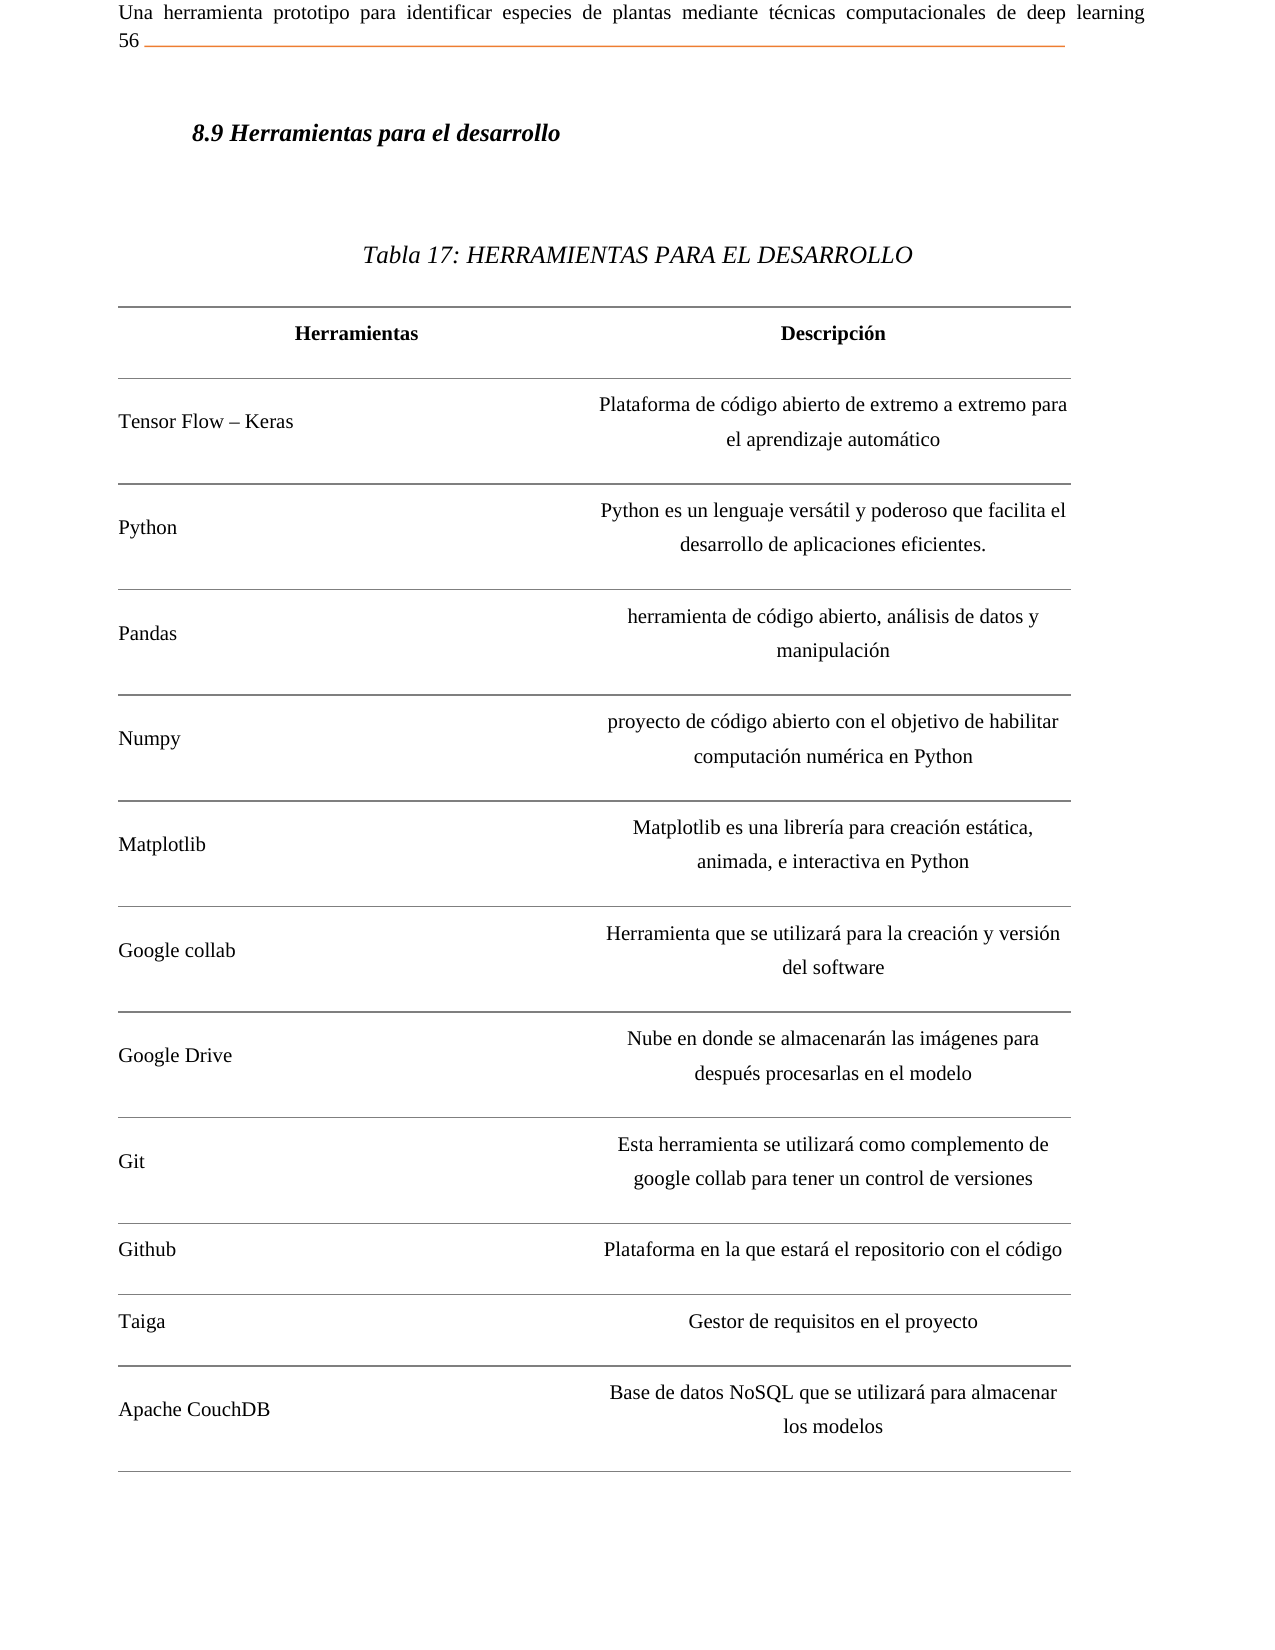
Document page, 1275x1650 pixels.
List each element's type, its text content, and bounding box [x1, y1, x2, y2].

table_cell Google collab [118, 907, 595, 1011]
table_cell Herramienta que se utilizará para la creación y versión del software [595, 907, 1071, 1011]
table_cell Python es un lenguaje versátil y poderoso que facilita el desarrollo de aplicaciones eficientes. [595, 485, 1071, 589]
table_cell Apache CouchDB [118, 1367, 595, 1471]
table_cell Python [118, 485, 595, 589]
table_cell Numpy [118, 696, 595, 800]
table_cell Esta herramienta se utilizará como complemento de google collab para tener un control de versiones [595, 1118, 1071, 1222]
table_cell Matplotlib es una librería para creación estática, animada, e interactiva en Python [595, 802, 1071, 906]
table_cell Google Drive [118, 1013, 595, 1117]
table_cell Pandas [118, 590, 595, 694]
table_header Descripción [595, 308, 1071, 377]
table_cell Plataforma en la que estará el repositorio con el código [595, 1224, 1071, 1294]
table_cell Nube en donde se almacenarán las imágenes para después procesarlas en el modelo [595, 1013, 1071, 1117]
table_cell Gestor de requisitos en el proyecto [595, 1295, 1071, 1365]
subtitle 8.9 Herramientas para el desarrollo [118, 118, 1157, 147]
table_cell Matplotlib [118, 802, 595, 906]
table_cell Github [118, 1224, 595, 1294]
text Tabla 17: HERRAMIENTAS PARA EL DESARROLLO [118, 240, 1157, 269]
table_cell Git [118, 1118, 595, 1222]
table_cell Plataforma de código abierto de extremo a extremo para el aprendizaje automático [595, 379, 1071, 483]
table_header Herramientas [118, 308, 595, 377]
table_cell Taiga [118, 1295, 595, 1365]
table_cell Base de datos NoSQL que se utilizará para almacenar los modelos [595, 1367, 1071, 1471]
table_cell Tensor Flow – Keras [118, 379, 595, 483]
table_cell herramienta de código abierto, análisis de datos y manipulación [595, 590, 1071, 694]
table_cell proyecto de código abierto con el objetivo de habilitar computación numérica en Python [595, 696, 1071, 800]
